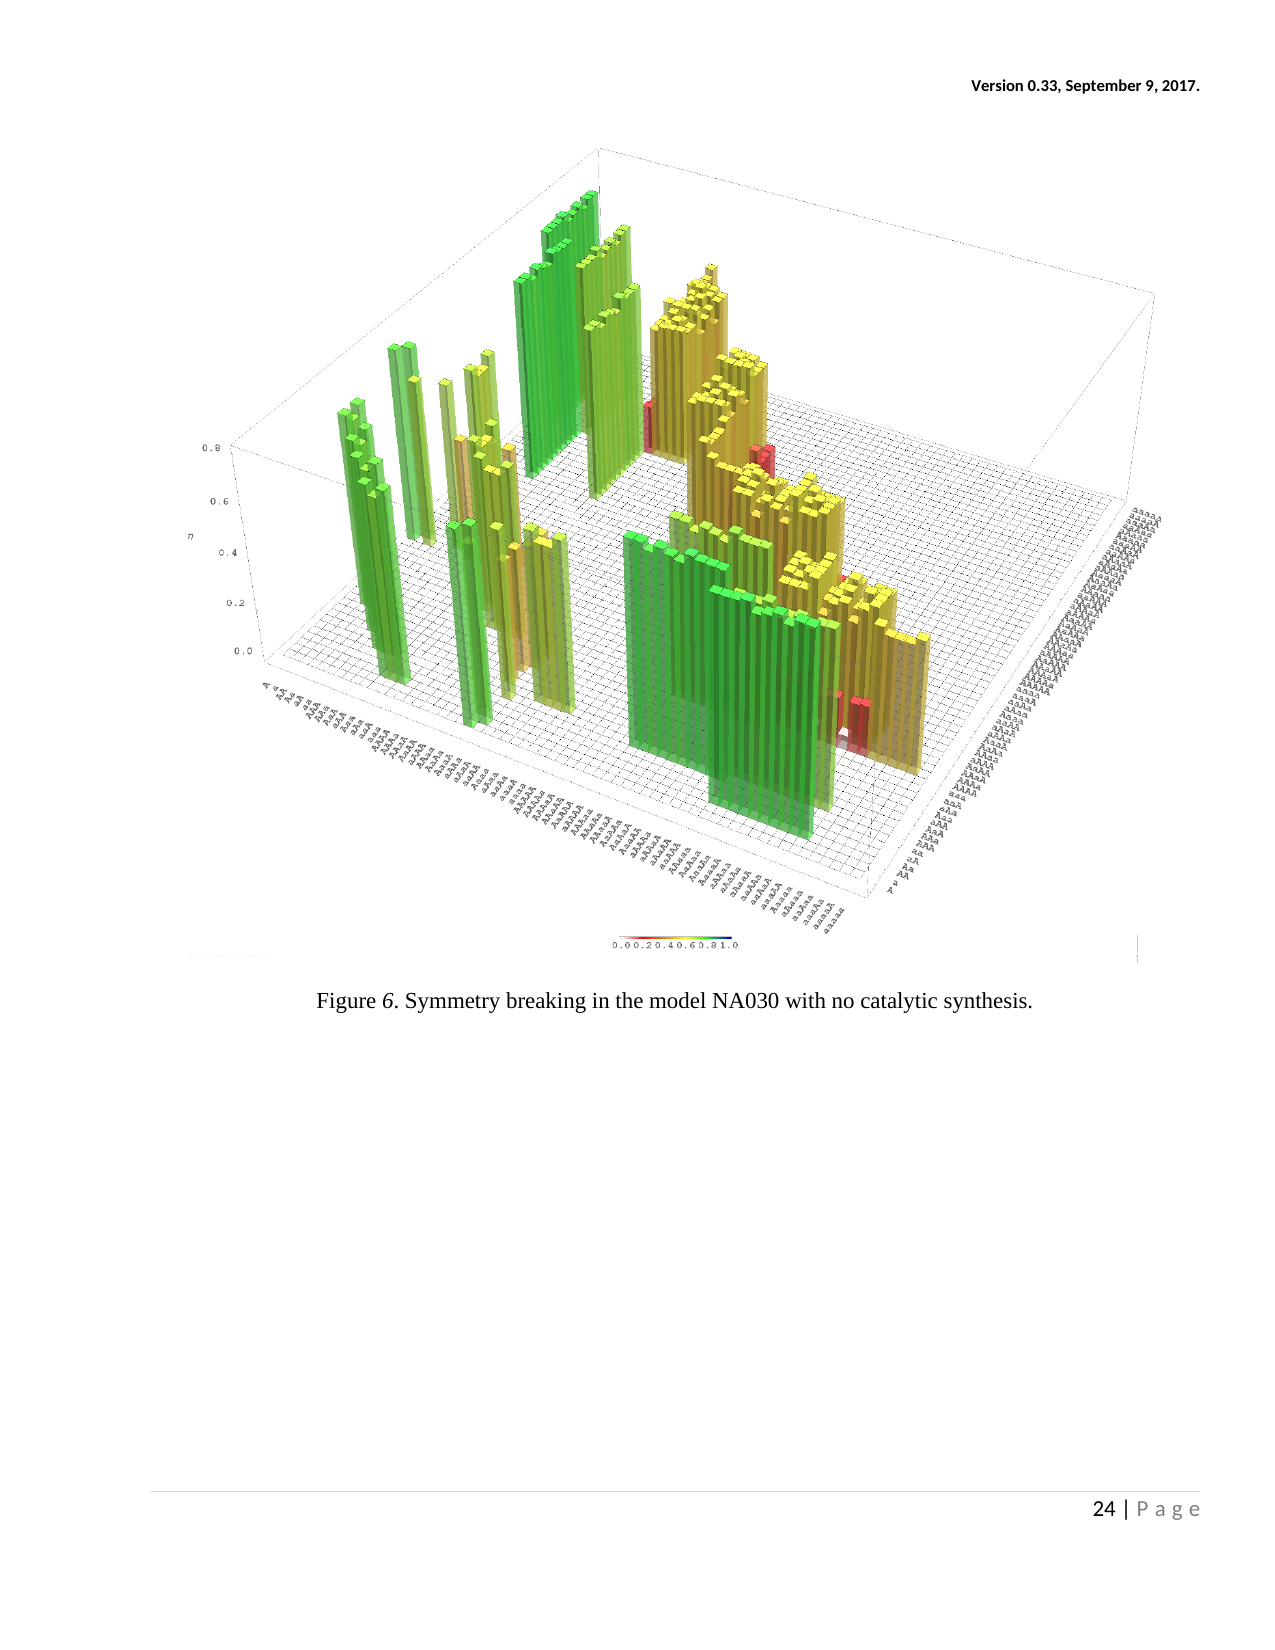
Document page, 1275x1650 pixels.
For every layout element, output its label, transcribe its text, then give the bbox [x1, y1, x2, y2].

text Figure 6. Symmetry breaking in the model NA030 with no catalytic synthesis. [150, 987, 1200, 1014]
picture [187, 148, 1163, 963]
